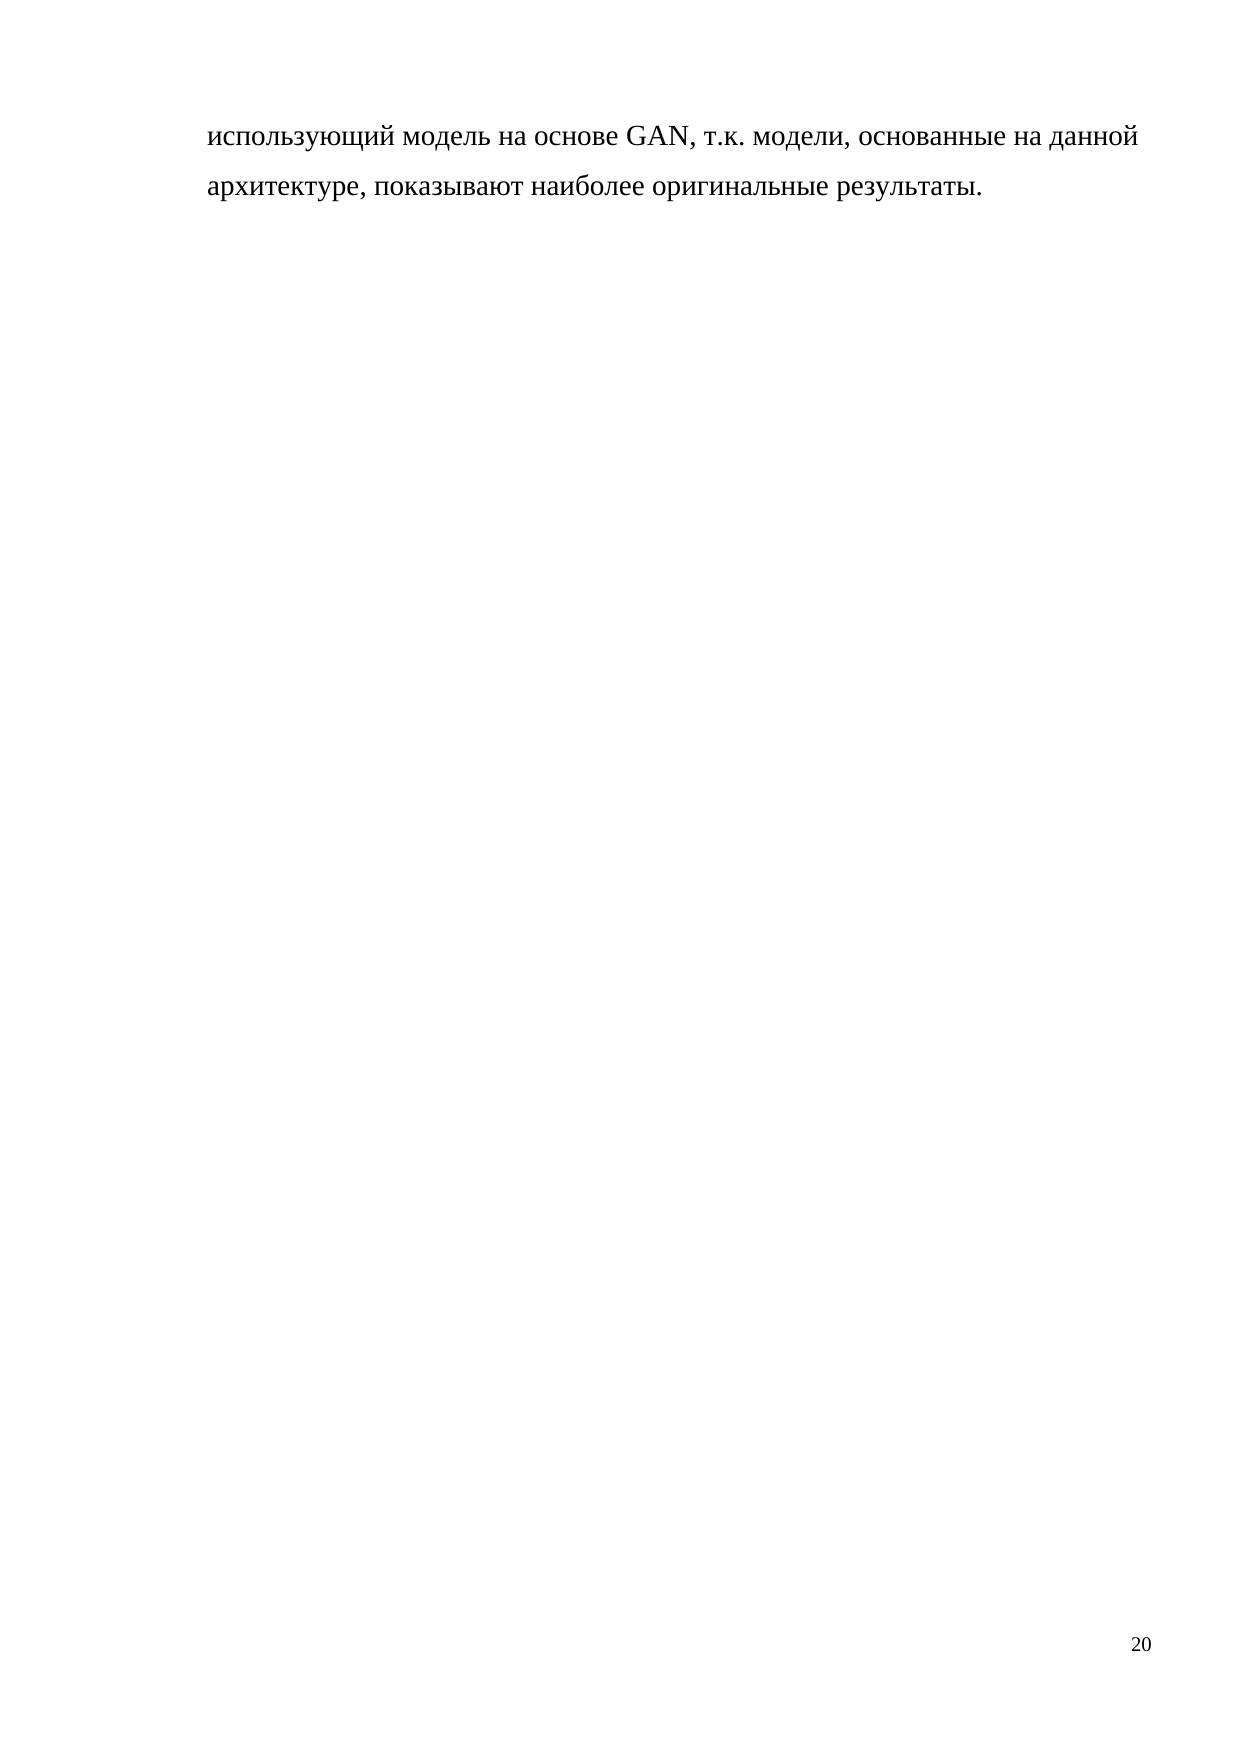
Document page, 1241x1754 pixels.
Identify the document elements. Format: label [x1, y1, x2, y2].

text [207, 118, 1152, 202]
